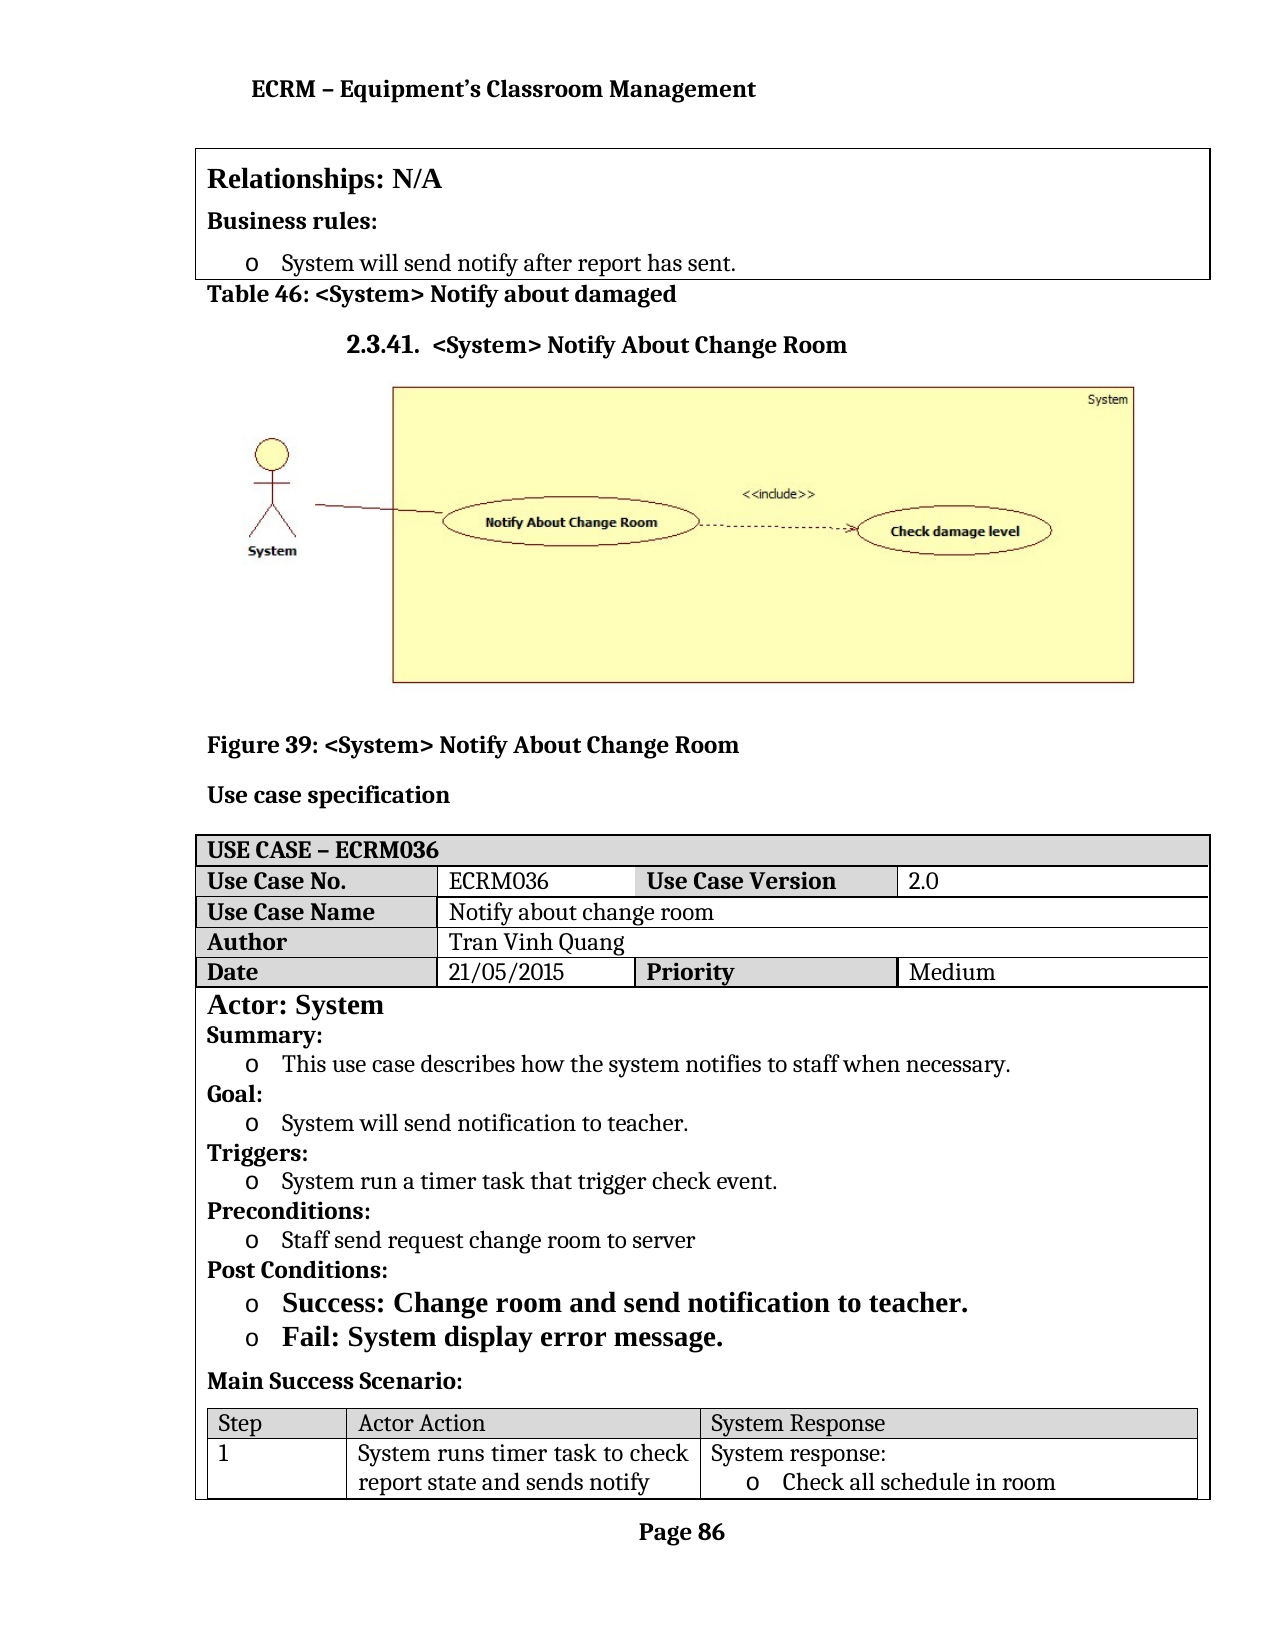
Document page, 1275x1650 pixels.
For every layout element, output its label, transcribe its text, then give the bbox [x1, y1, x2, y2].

table_cell Use Case Version [635, 867, 897, 896]
picture [206, 365, 1157, 706]
table_cell 21/05/2015 [438, 958, 634, 986]
text Use case specification [207, 781, 1157, 809]
table_header USE CASE – ECRM036 [197, 836, 1209, 865]
table_cell Author [196, 928, 437, 957]
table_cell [196, 149, 1209, 278]
table_cell Notify about change room [438, 896, 1209, 927]
list <System> Notify About Change Room [346, 329, 1157, 360]
table_cell ECRM036 [438, 867, 635, 896]
table_cell Priority [636, 958, 896, 986]
text Table 46: <System> Notify about damaged [207, 280, 1157, 308]
table_cell Medium [899, 957, 1209, 986]
table_cell Use Case No. [196, 867, 437, 896]
table_cell 2.0 [898, 865, 1209, 896]
table_cell Date [197, 958, 436, 986]
table_cell Tran Vinh Quang [438, 927, 1209, 957]
text Figure 39: <System> Notify About Change Room [207, 731, 1157, 760]
table_cell Use Case Name [197, 897, 436, 927]
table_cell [196, 986, 1209, 1499]
